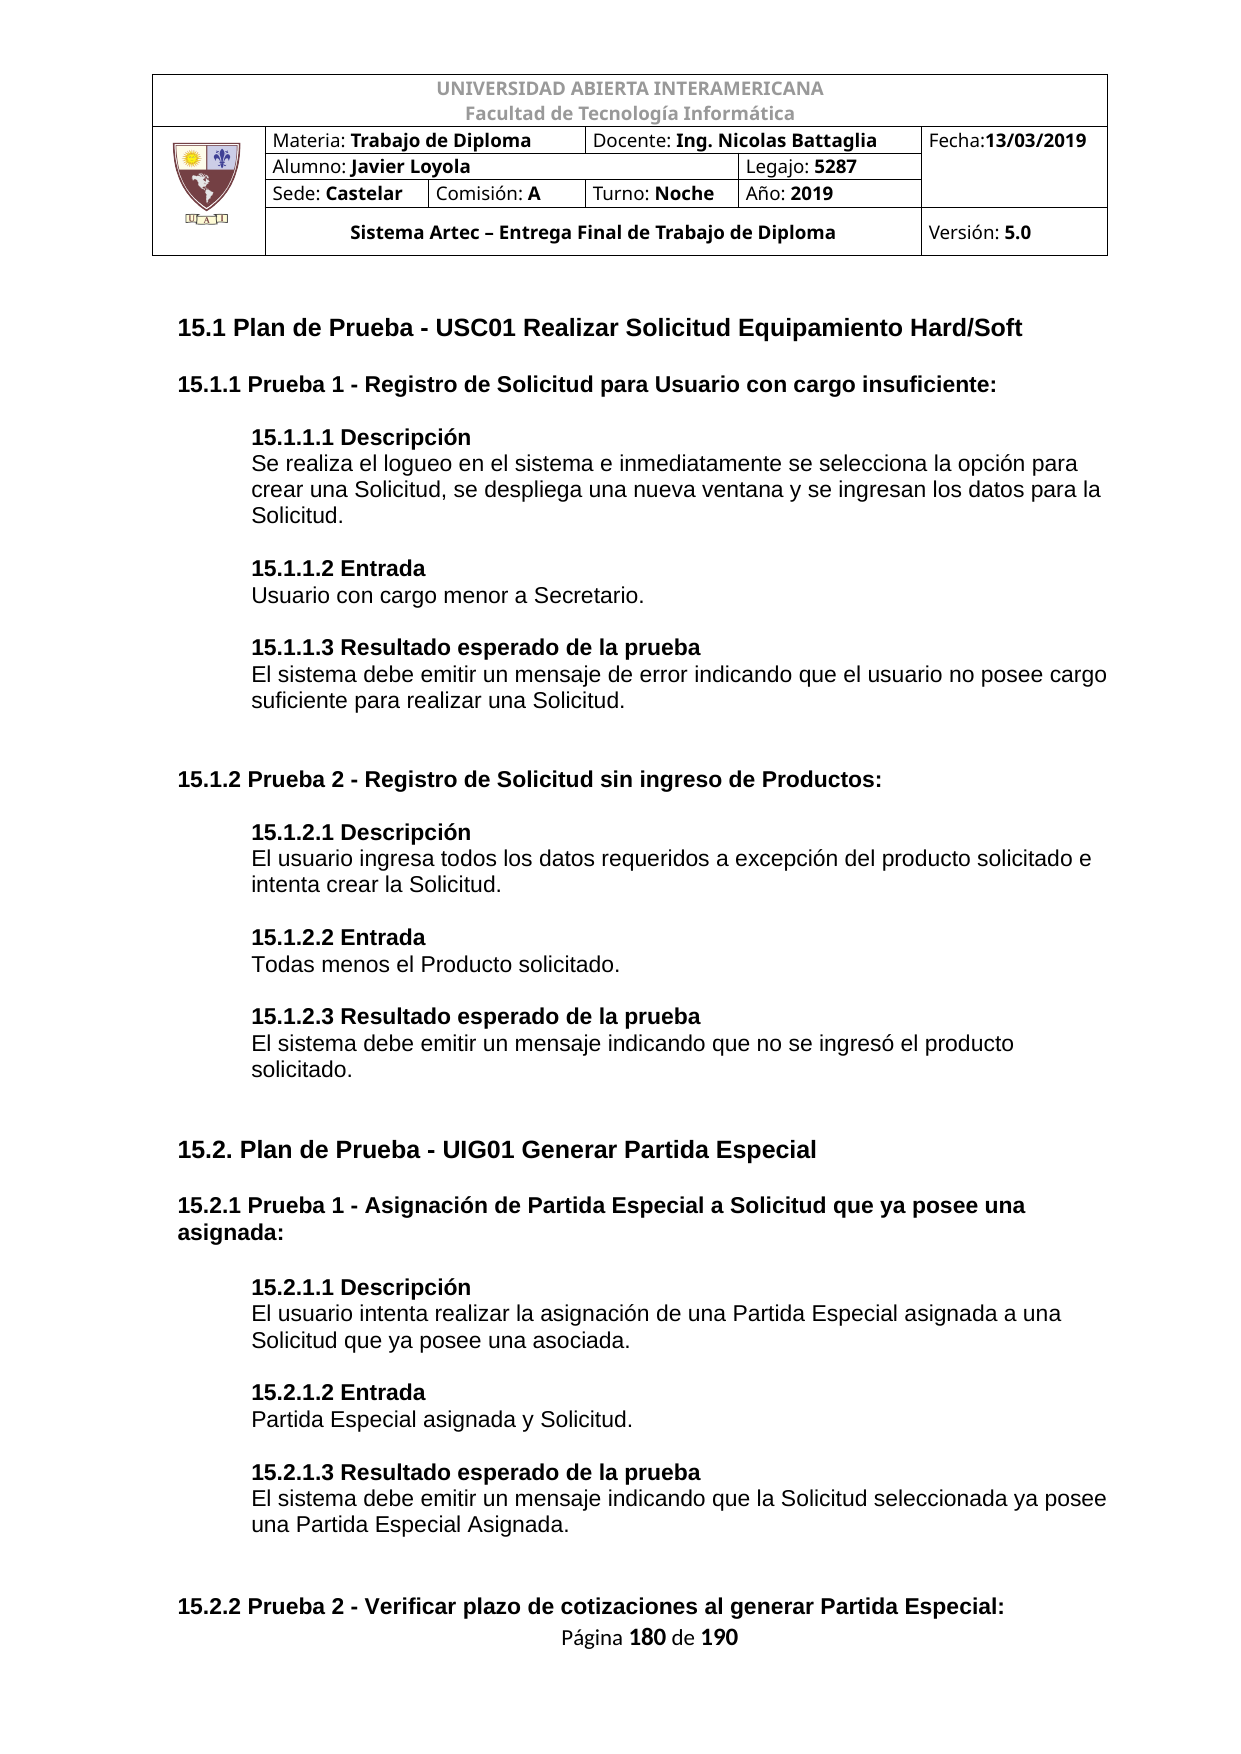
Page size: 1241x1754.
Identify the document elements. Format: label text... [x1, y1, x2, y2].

text El sistema debe emitir un mensaje indicando que no se ingresó el producto solicitado. [251, 1029, 1122, 1082]
text 15.1.2.2 Entrada [251, 924, 1122, 951]
text 15.2.1.2 Entrada [251, 1379, 1122, 1406]
text Partida Especial asignada y Solicitud. [251, 1406, 1122, 1432]
text 15.2.1.3 Resultado esperado de la prueba [251, 1458, 1122, 1485]
text Todas menos el Producto solicitado. [251, 951, 1122, 977]
text 15.2.2 Prueba 2 - Verificar plazo de cotizaciones al generar Partida Especial: [177, 1593, 1122, 1619]
text El sistema debe emitir un mensaje de error indicando que el usuario no posee cargo suficiente para realizar una Solicitud. [251, 661, 1122, 713]
picture [157, 136, 257, 228]
text 15.1.2 Prueba 2 - Registro de Solicitud sin ingreso de Productos: [177, 766, 1122, 792]
text 15.1.2.1 Descripción [177, 819, 1122, 845]
text 15.1.1.3 Resultado esperado de la prueba [251, 634, 1122, 661]
text 15.1.1 Prueba 1 - Registro de Solicitud para Usuario con cargo insuficiente: [177, 371, 1122, 397]
text 15.1.1.1 Descripción [177, 423, 1122, 450]
text 15.2. Plan de Prueba - UIG01 Generar Partida Especial [177, 1135, 1122, 1164]
text Se realiza el logueo en el sistema e inmediatamente se selecciona la opción para crear una Solicitud, se despliega una nueva ventana y se ingresan los datos para la Solicitud. [251, 450, 1122, 529]
text 15.2.1.1 Descripción [177, 1274, 1122, 1300]
text 15.1 Plan de Prueba - USC01 Realizar Solicitud Equipamiento Hard/Soft [177, 313, 1122, 342]
text 15.1.1.2 Entrada [251, 555, 1122, 582]
text El sistema debe emitir un mensaje indicando que la Solicitud seleccionada ya posee una Partida Especial Asignada. [251, 1485, 1122, 1537]
text 15.2.1 Prueba 1 - Asignación de Partida Especial a Solicitud que ya posee una asignada: [177, 1192, 1122, 1245]
text El usuario ingresa todos los datos requeridos a excepción del producto solicitado e intenta crear la Solicitud. [251, 845, 1122, 898]
text El usuario intenta realizar la asignación de una Partida Especial asignada a una Solicitud que ya posee una asociada. [251, 1300, 1122, 1353]
text 15.1.2.3 Resultado esperado de la prueba [251, 1003, 1122, 1029]
text Usuario con cargo menor a Secretario. [251, 582, 1122, 608]
